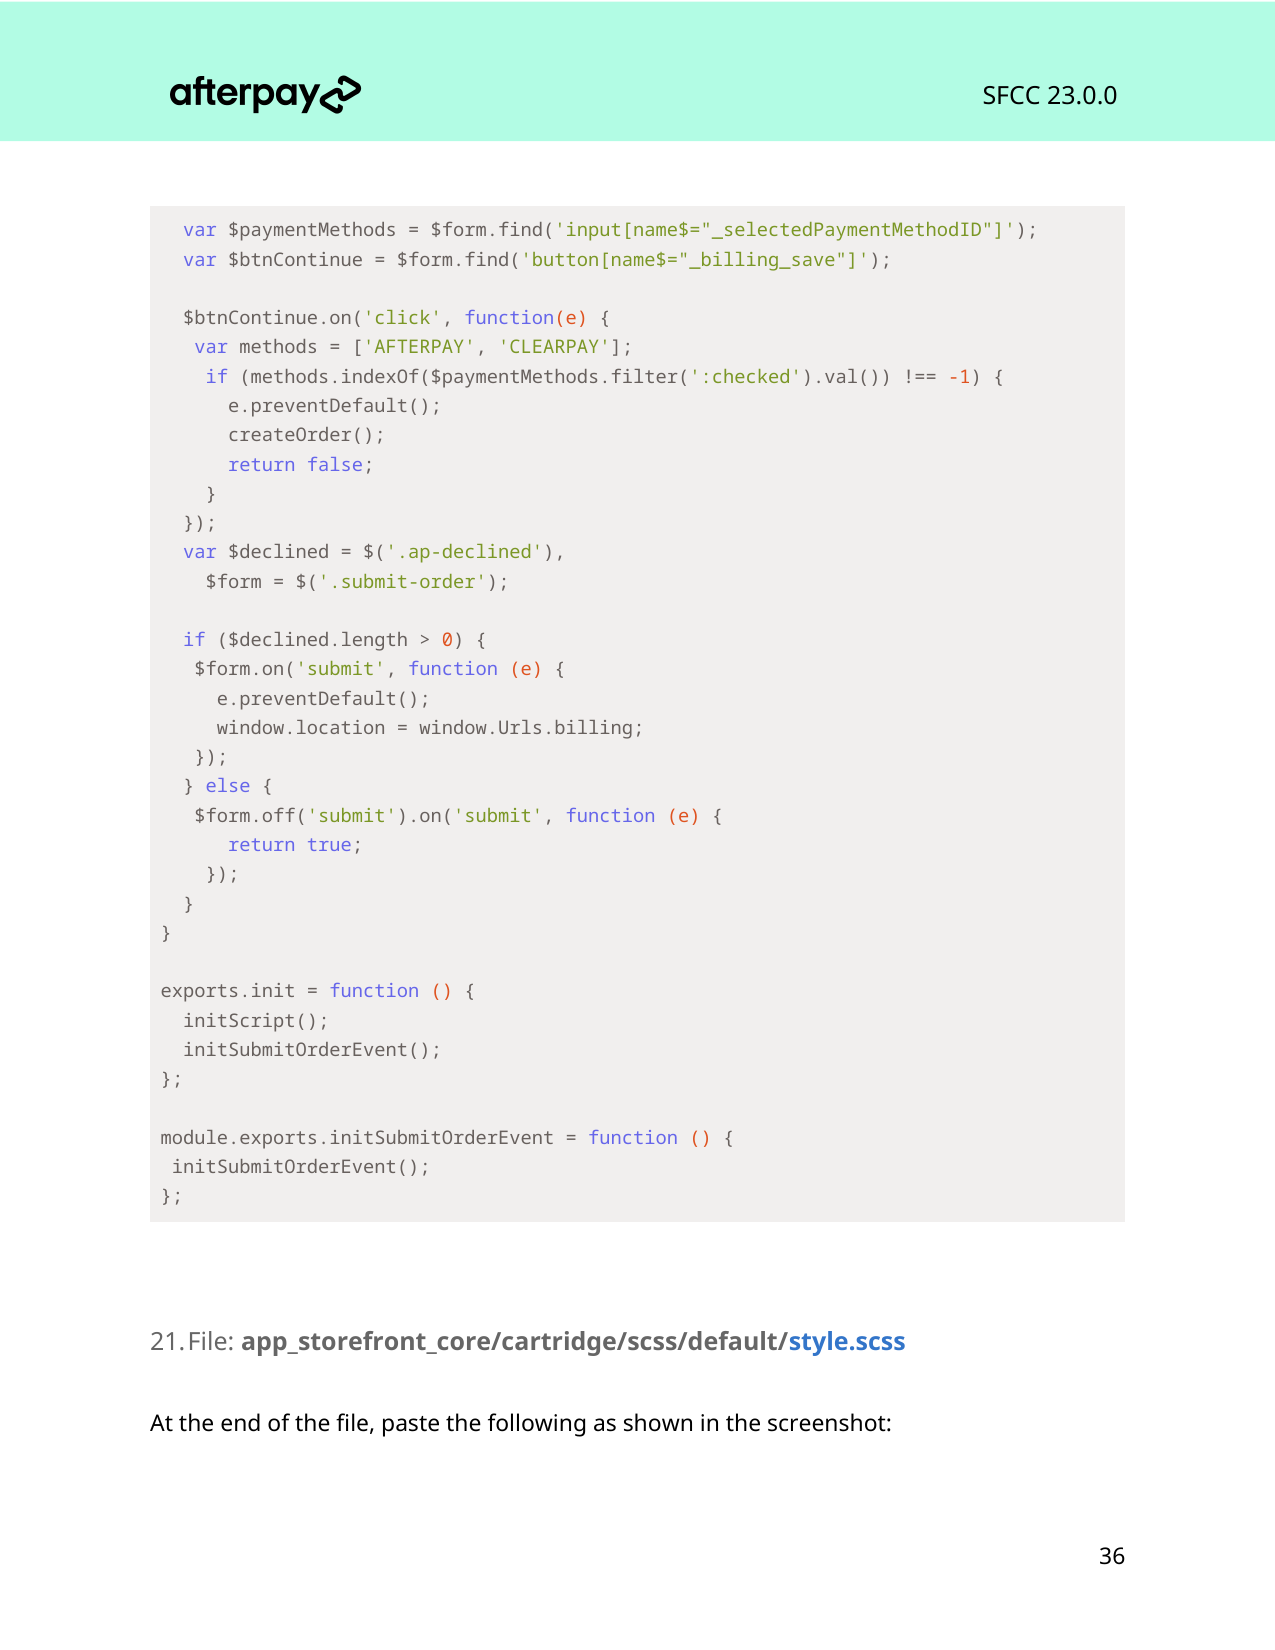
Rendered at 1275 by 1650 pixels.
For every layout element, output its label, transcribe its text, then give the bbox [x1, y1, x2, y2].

picture [134, 47, 397, 142]
subtitle File: app_storefront_core/cartridge/scss/default/style.scss [150, 1323, 1125, 1357]
text At the end of the file, paste the following as shown in the screenshot: [150, 1407, 1125, 1438]
